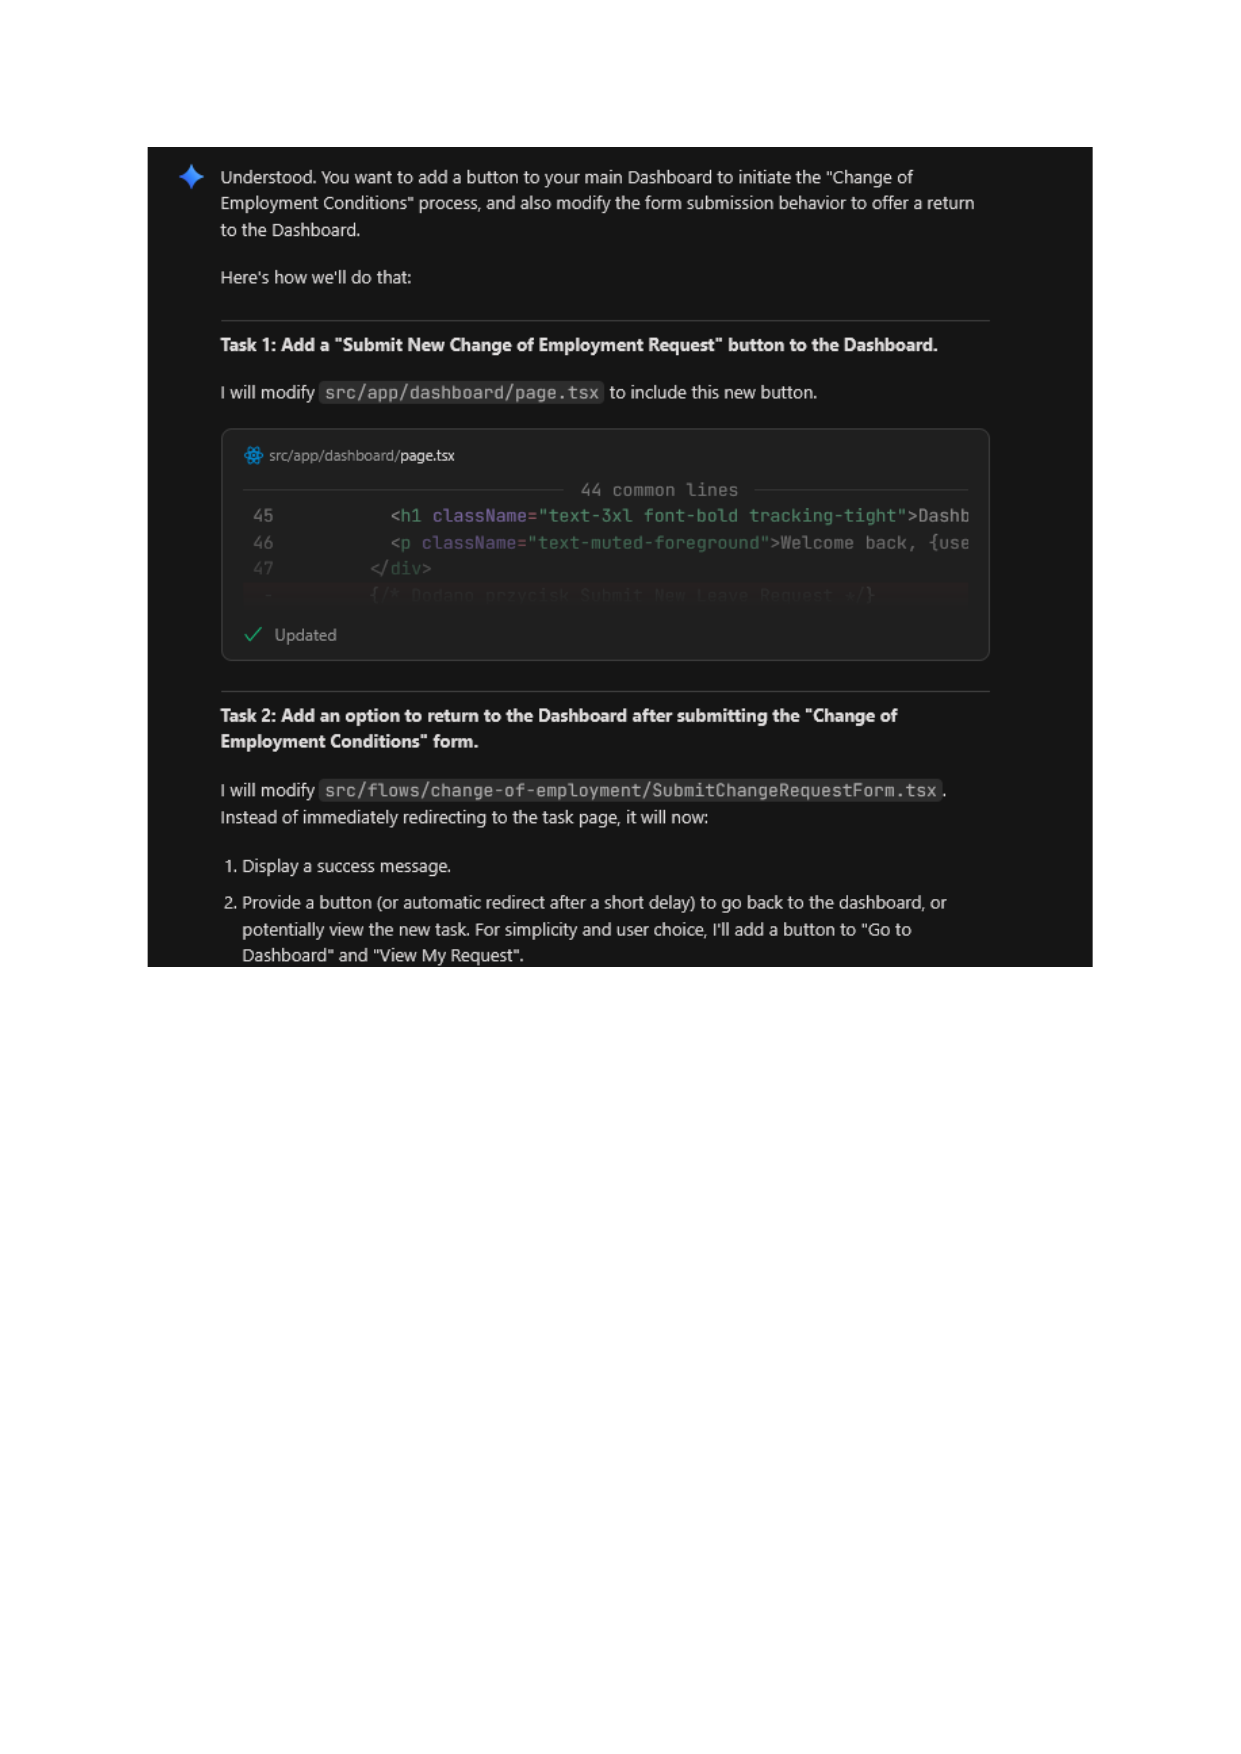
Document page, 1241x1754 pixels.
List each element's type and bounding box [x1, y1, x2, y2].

picture [147, 147, 1093, 967]
